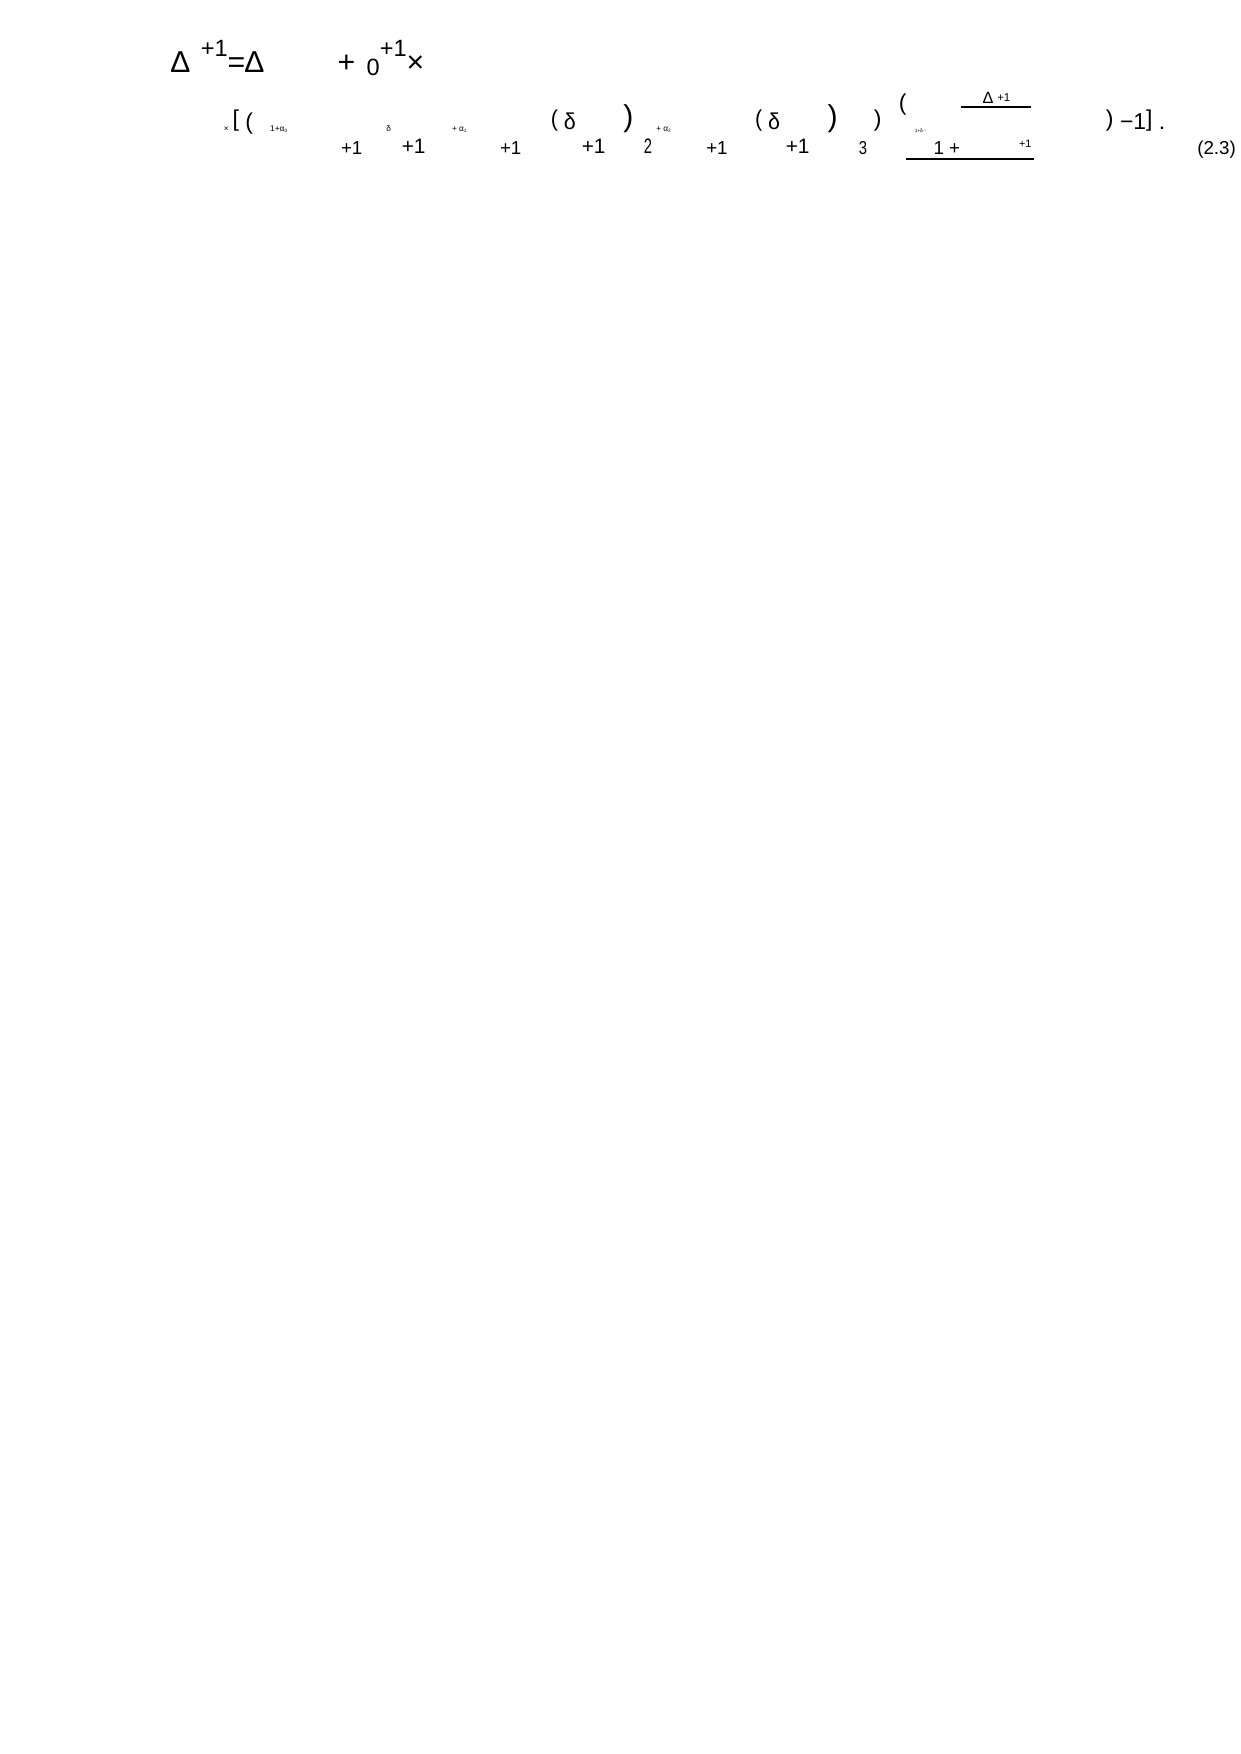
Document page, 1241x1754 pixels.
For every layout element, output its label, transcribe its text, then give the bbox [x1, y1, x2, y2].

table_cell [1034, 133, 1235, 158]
text ∆ +1=∆ + 0+1× [171, 34, 1181, 81]
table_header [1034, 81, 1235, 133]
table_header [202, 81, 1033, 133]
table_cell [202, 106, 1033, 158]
